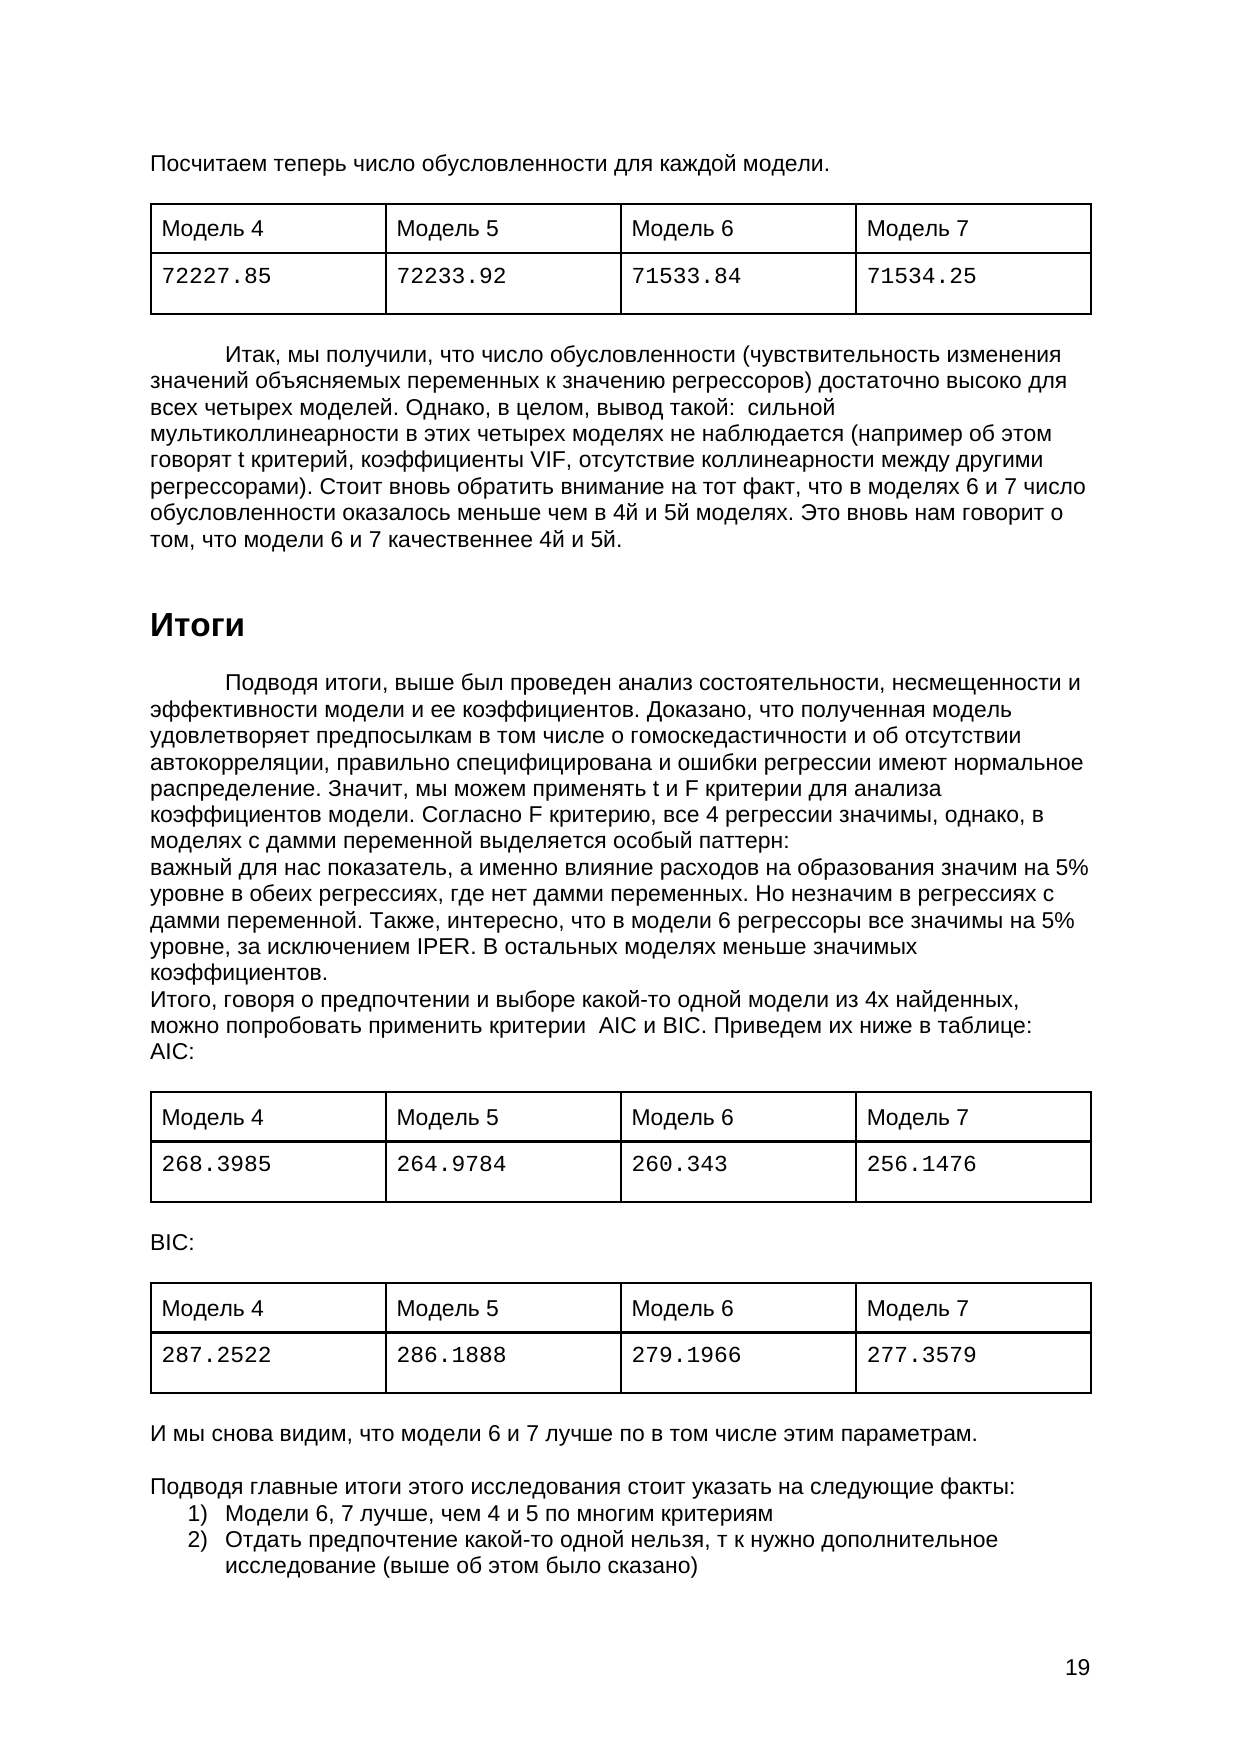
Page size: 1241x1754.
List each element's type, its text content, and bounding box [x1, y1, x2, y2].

table_cell 71533.84 [622, 254, 855, 313]
table_header Модель 5 [387, 1093, 620, 1140]
table_header Модель 7 [857, 1284, 1090, 1331]
table_cell 268.3985 [152, 1143, 385, 1201]
table_cell 72227.85 [152, 254, 385, 313]
table_header Модель 7 [857, 205, 1090, 252]
table_cell 256.1476 [857, 1143, 1090, 1201]
table_cell 71534.25 [857, 254, 1090, 313]
table_cell 260.343 [622, 1143, 855, 1201]
table_cell 277.3579 [857, 1334, 1090, 1392]
subtitle Итоги [150, 604, 1090, 643]
table_header Модель 5 [387, 1284, 620, 1331]
table_cell 72233.92 [387, 254, 620, 313]
text важный для нас показатель, а именно влияние расходов на образования значим на 5% уровне в обеих регрессиях, где нет дамми переменных. Но незначим в регрессиях с дамми переменной. Также, интересно, что в модели 6 регрессоры все значимы на 5% уровне, за исключением IPER. В остальных моделях меньше значимых коэффициентов. [150, 854, 1090, 986]
list Модели 6, 7 лучше, чем 4 и 5 по многим критериям [187, 1499, 1090, 1526]
text Подводя главные итоги этого исследования стоит указать на следующие факты: [150, 1473, 1090, 1499]
table_header Модель 6 [622, 205, 855, 252]
list Отдать предпочтение какой-то одной нельзя, т к нужно дополнительное исследование (выше об этом было сказано) [187, 1526, 1090, 1578]
table_cell 286.1888 [387, 1334, 620, 1392]
text Итого, говоря о предпочтении и выборе какой-то одной модели из 4х найденных, можно попробовать применить критерии AIC и BIC. Приведем их ниже в таблице: [150, 986, 1090, 1038]
table_cell 287.2522 [152, 1334, 385, 1392]
table_header Модель 7 [857, 1093, 1090, 1140]
text Посчитаем теперь число обусловленности для каждой модели. [150, 150, 1090, 176]
table_cell 279.1966 [622, 1334, 855, 1392]
text И мы снова видим, что модели 6 и 7 лучше по в том числе этим параметрам. [150, 1420, 1090, 1447]
table_cell 264.9784 [387, 1143, 620, 1201]
table_header Модель 4 [152, 205, 385, 252]
table_header Модель 6 [622, 1284, 855, 1331]
table_header Модель 4 [152, 1284, 385, 1331]
table_header Модель 4 [152, 1093, 385, 1140]
text AIC: [150, 1038, 1090, 1065]
table_header Модель 6 [622, 1093, 855, 1140]
text Итак, мы получили, что число обусловленности (чувствительность изменения значений объясняемых переменных к значению регрессоров) достаточно высоко для всех четырех моделей. Однако, в целом, вывод такой: сильной мультиколлинеарности в этих четырех моделях не наблюдается (например об этом говорят t критерий, коэффициенты VIF, отсутствие коллинеарности между другими регрессорами). Стоит вновь обратить внимание на тот факт, что в моделях 6 и 7 число обусловленности оказалось меньше чем в 4й и 5й моделях. Это вновь нам говорит о том, что модели 6 и 7 качественнее 4й и 5й. [150, 341, 1090, 552]
text BIC: [150, 1229, 1090, 1256]
table_header Модель 5 [387, 205, 620, 252]
text Подводя итоги, выше был проведен анализ состоятельности, несмещенности и эффективности модели и ее коэффициентов. Доказано, что полученная модель удовлетворяет предпосылкам в том числе о гомоскедастичности и об отсутствии автокорреляции, правильно специфицирована и ошибки регрессии имеют нормальное распределение. Значит, мы можем применять t и F критерии для анализа коэффициентов модели. Согласно F критерию, все 4 регрессии значимы, однако, в моделях с дамми переменной выделяется особый паттерн: [150, 669, 1090, 854]
